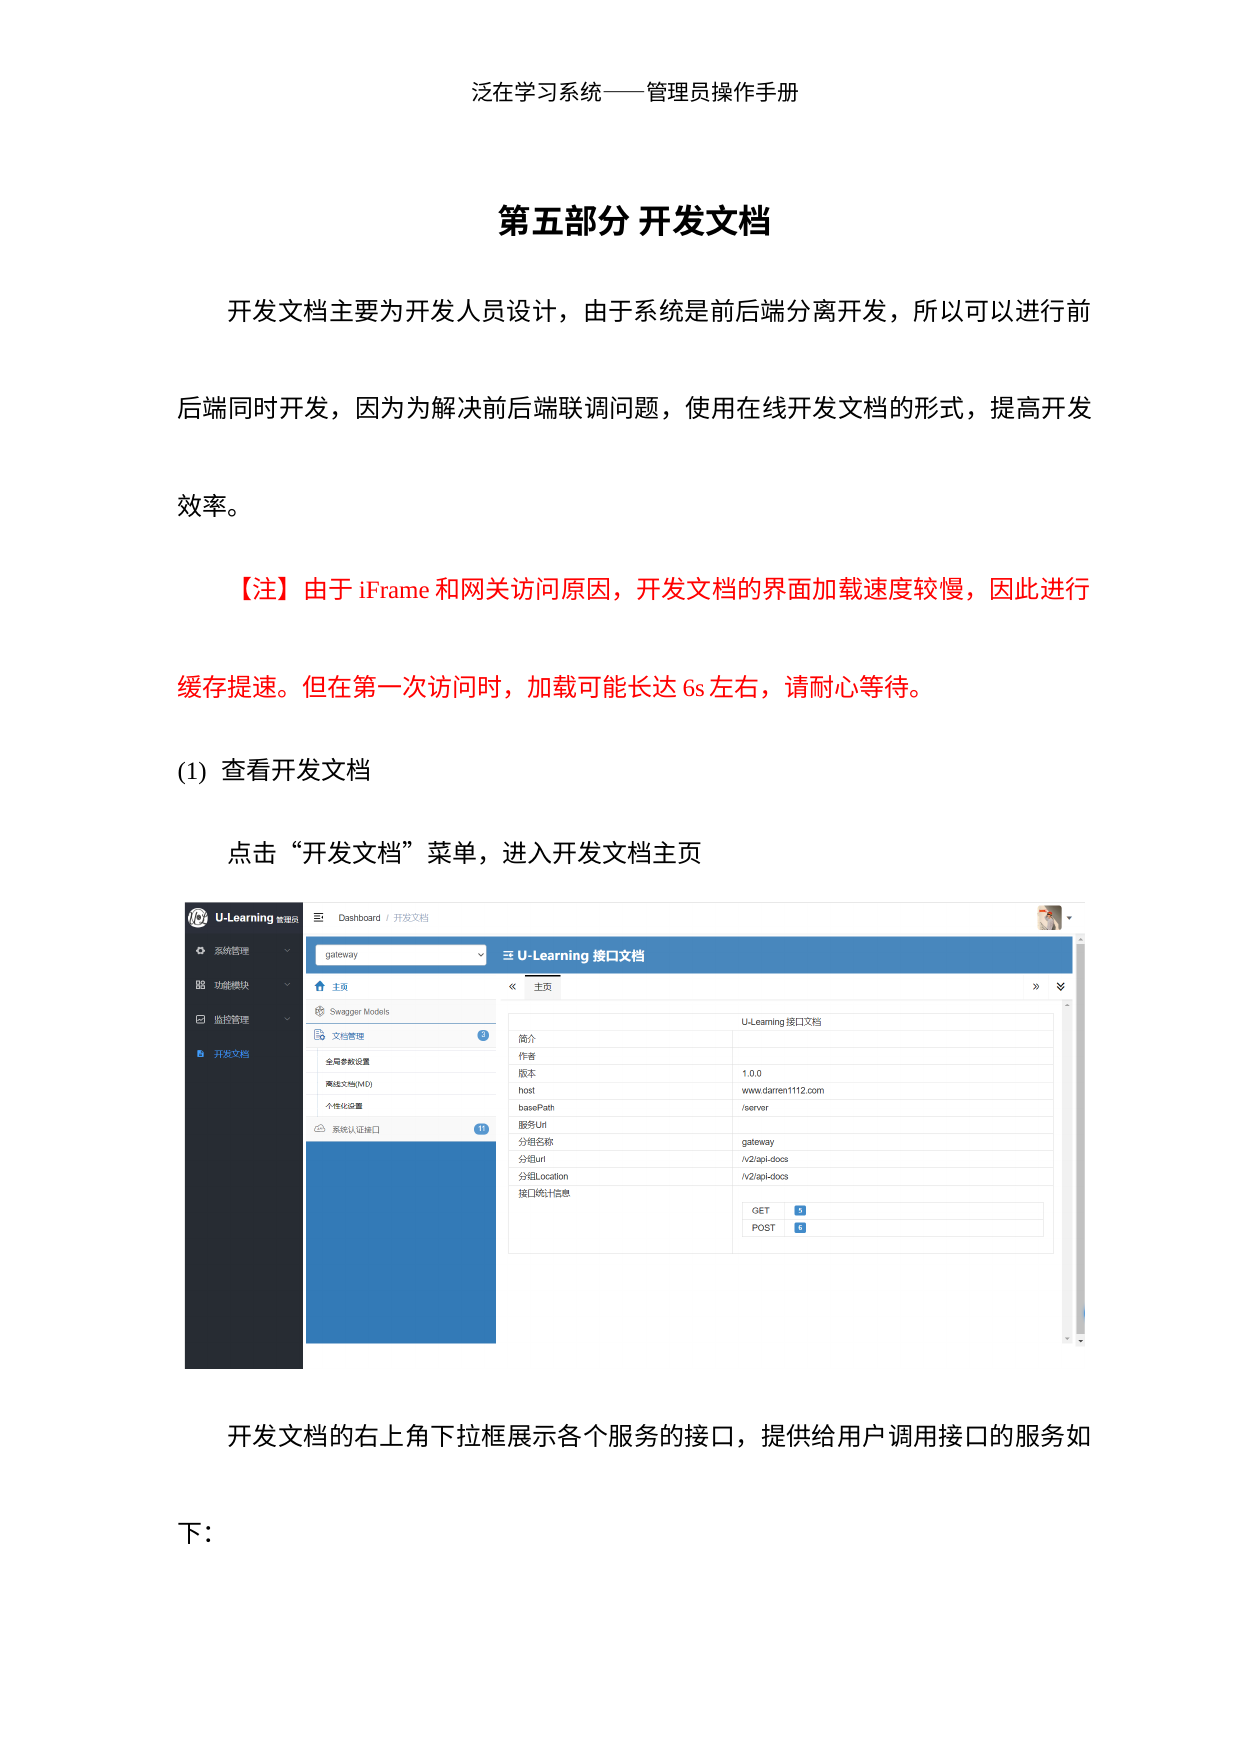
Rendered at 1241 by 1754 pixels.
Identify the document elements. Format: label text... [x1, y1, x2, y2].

text 【注】由于iFrame和网关访问原因，开发文档的界面加载速度较慢，因此进行缓存提速。但在第一次访问时，加载可能长达6s左右，请耐心等待。 [177, 555, 1092, 718]
picture [184, 902, 1085, 1369]
text 开发文档主要为开发人员设计，由于系统是前后端分离开发，所以可以进行前后端同时开发，因为为解决前后端联调问题，使用在线开发文档的形式，提高开发效率。 [177, 277, 1092, 537]
list 查看开发文档 [177, 736, 1092, 801]
text 开发文档的右上角下拉框展示各个服务的接口，提供给用户调用接口的服务如下： [177, 1402, 1092, 1564]
text 开发文档 [177, 187, 1092, 252]
text 点击“开发文档”菜单，进入开发文档主页 [177, 819, 1092, 884]
